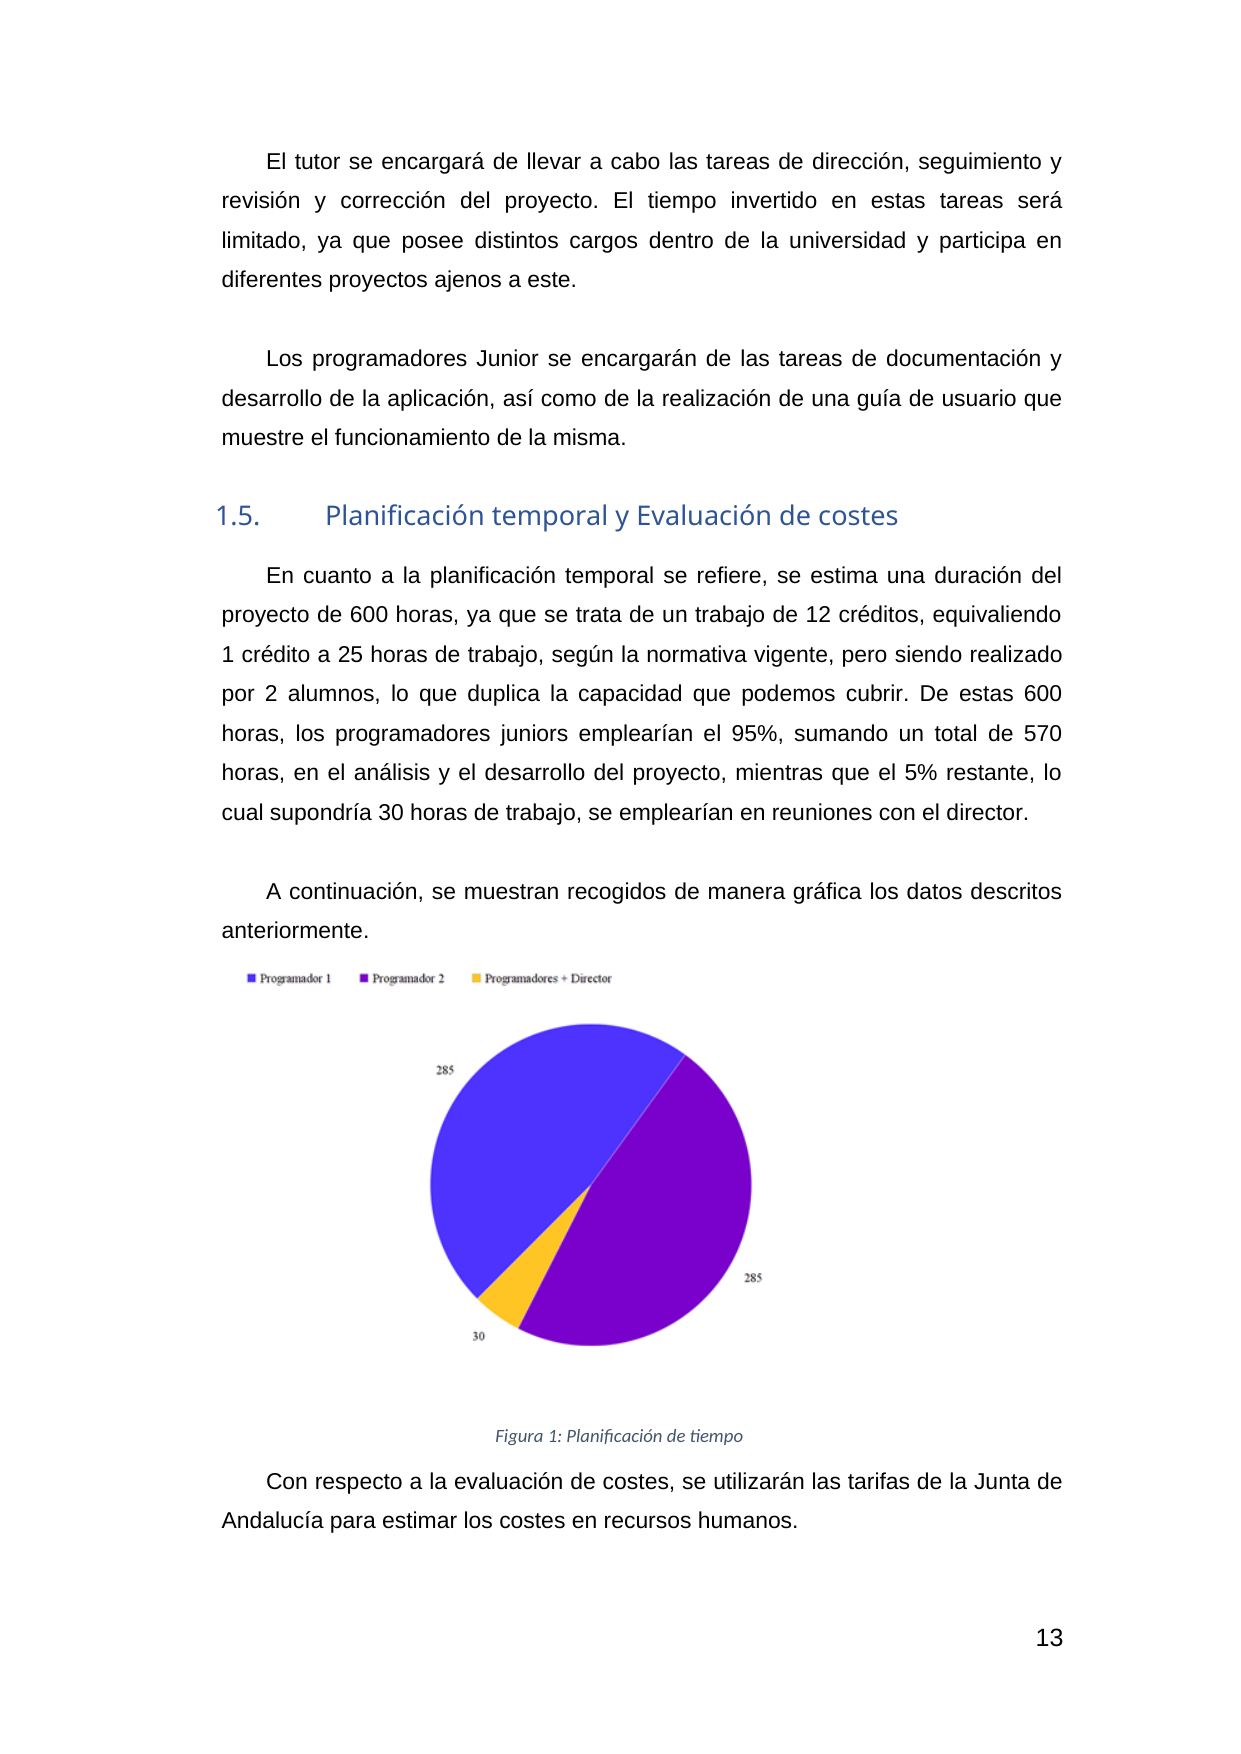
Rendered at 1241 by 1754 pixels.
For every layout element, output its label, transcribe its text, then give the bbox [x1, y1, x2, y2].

text En cuanto a la planificación temporal se refiere, se estima una duración del proyecto de 600 horas, ya que se trata de un trabajo de 12 créditos, equivaliendo 1 crédito a 25 horas de trabajo, según la normativa vigente, pero siendo realizado por 2 alumnos, lo que duplica la capacidad que podemos cubrir. De estas 600 horas, los programadores juniors emplearían el 95%, sumando un total de 570 horas, en el análisis y el desarrollo del proyecto, mientras que el 5% restante, lo cual supondría 30 horas de trabajo, se emplearían en reuniones con el director. [221, 562, 1063, 825]
subtitle Planificación temporal y Evaluación de costes [215, 496, 1063, 533]
text Los programadores Junior se encargarán de las tareas de documentación y desarrollo de la aplicación, así como de la realización de una guía de usuario que muestre el funcionamiento de la misma. [221, 345, 1063, 450]
text Con respecto a la evaluación de costes, se utilizarán las tarifas de la Junta de Andalucía para estimar los costes en recursos humanos. [221, 1468, 1063, 1534]
picture [214, 956, 940, 1425]
text El tutor se encargará de llevar a cabo las tareas de dirección, seguimiento y revisión y corrección del proyecto. El tiempo invertido en estas tareas será limitado, ya que posee distintos cargos dentro de la universidad y participa en diferentes proyectos ajenos a este. [221, 148, 1063, 292]
text A continuación, se muestran recogidos de manera gráfica los datos descritos anteriormente. [221, 878, 1063, 944]
